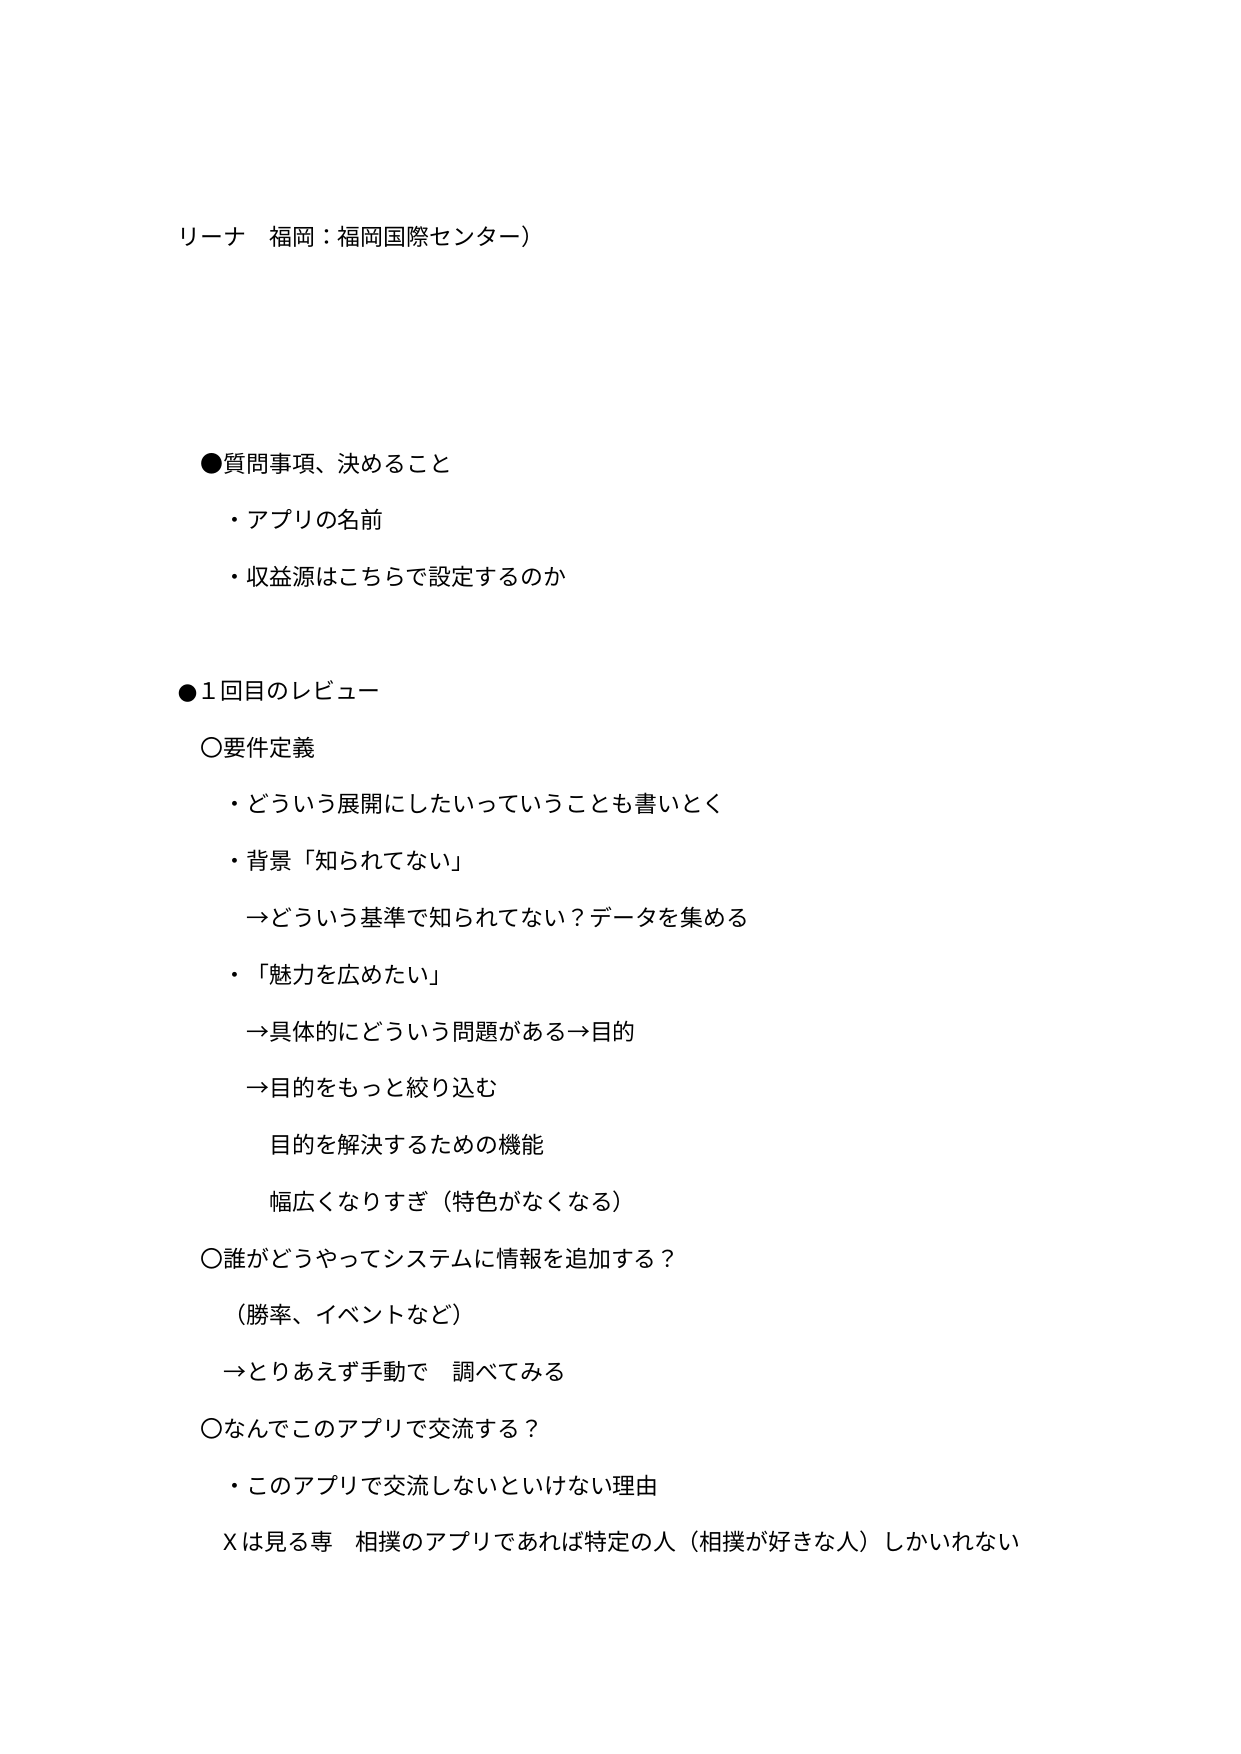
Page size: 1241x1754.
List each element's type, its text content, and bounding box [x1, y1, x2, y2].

text ・どういう展開にしたいっていうことも書いとく [177, 784, 1063, 822]
text →目的をもっと絞り込む [177, 1068, 1063, 1106]
text Xは見る専 相撲のアプリであれば特定の人（相撲が好きな人）しかいれない [177, 1522, 1063, 1560]
text →どういう基準で知られてない？データを集める [177, 898, 1063, 935]
text ・収益源はこちらで設定するのか [177, 557, 1063, 594]
text 幅広くなりすぎ（特色がなくなる） [177, 1182, 1063, 1219]
text →具体的にどういう問題がある→目的 [177, 1011, 1063, 1049]
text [177, 217, 1063, 254]
text （勝率、イベントなど） [177, 1295, 1063, 1333]
text ・アプリの名前 [177, 500, 1063, 538]
text →とりあえず手動で 調べてみる [177, 1352, 1063, 1389]
text ●１回目のレビュー [177, 671, 1063, 708]
text 〇誰がどうやってシステムに情報を追加する？ [177, 1238, 1063, 1276]
text 目的を解決するための機能 [177, 1125, 1063, 1162]
text 〇要件定義 [177, 727, 1063, 765]
text ・背景「知られてない」 [177, 841, 1063, 878]
text 〇なんでこのアプリで交流する？ [177, 1409, 1063, 1446]
text ・このアプリで交流しないといけない理由 [177, 1465, 1063, 1503]
text ・「魅力を広めたい」 [177, 954, 1063, 992]
text ●質問事項、決めること [177, 443, 1063, 481]
